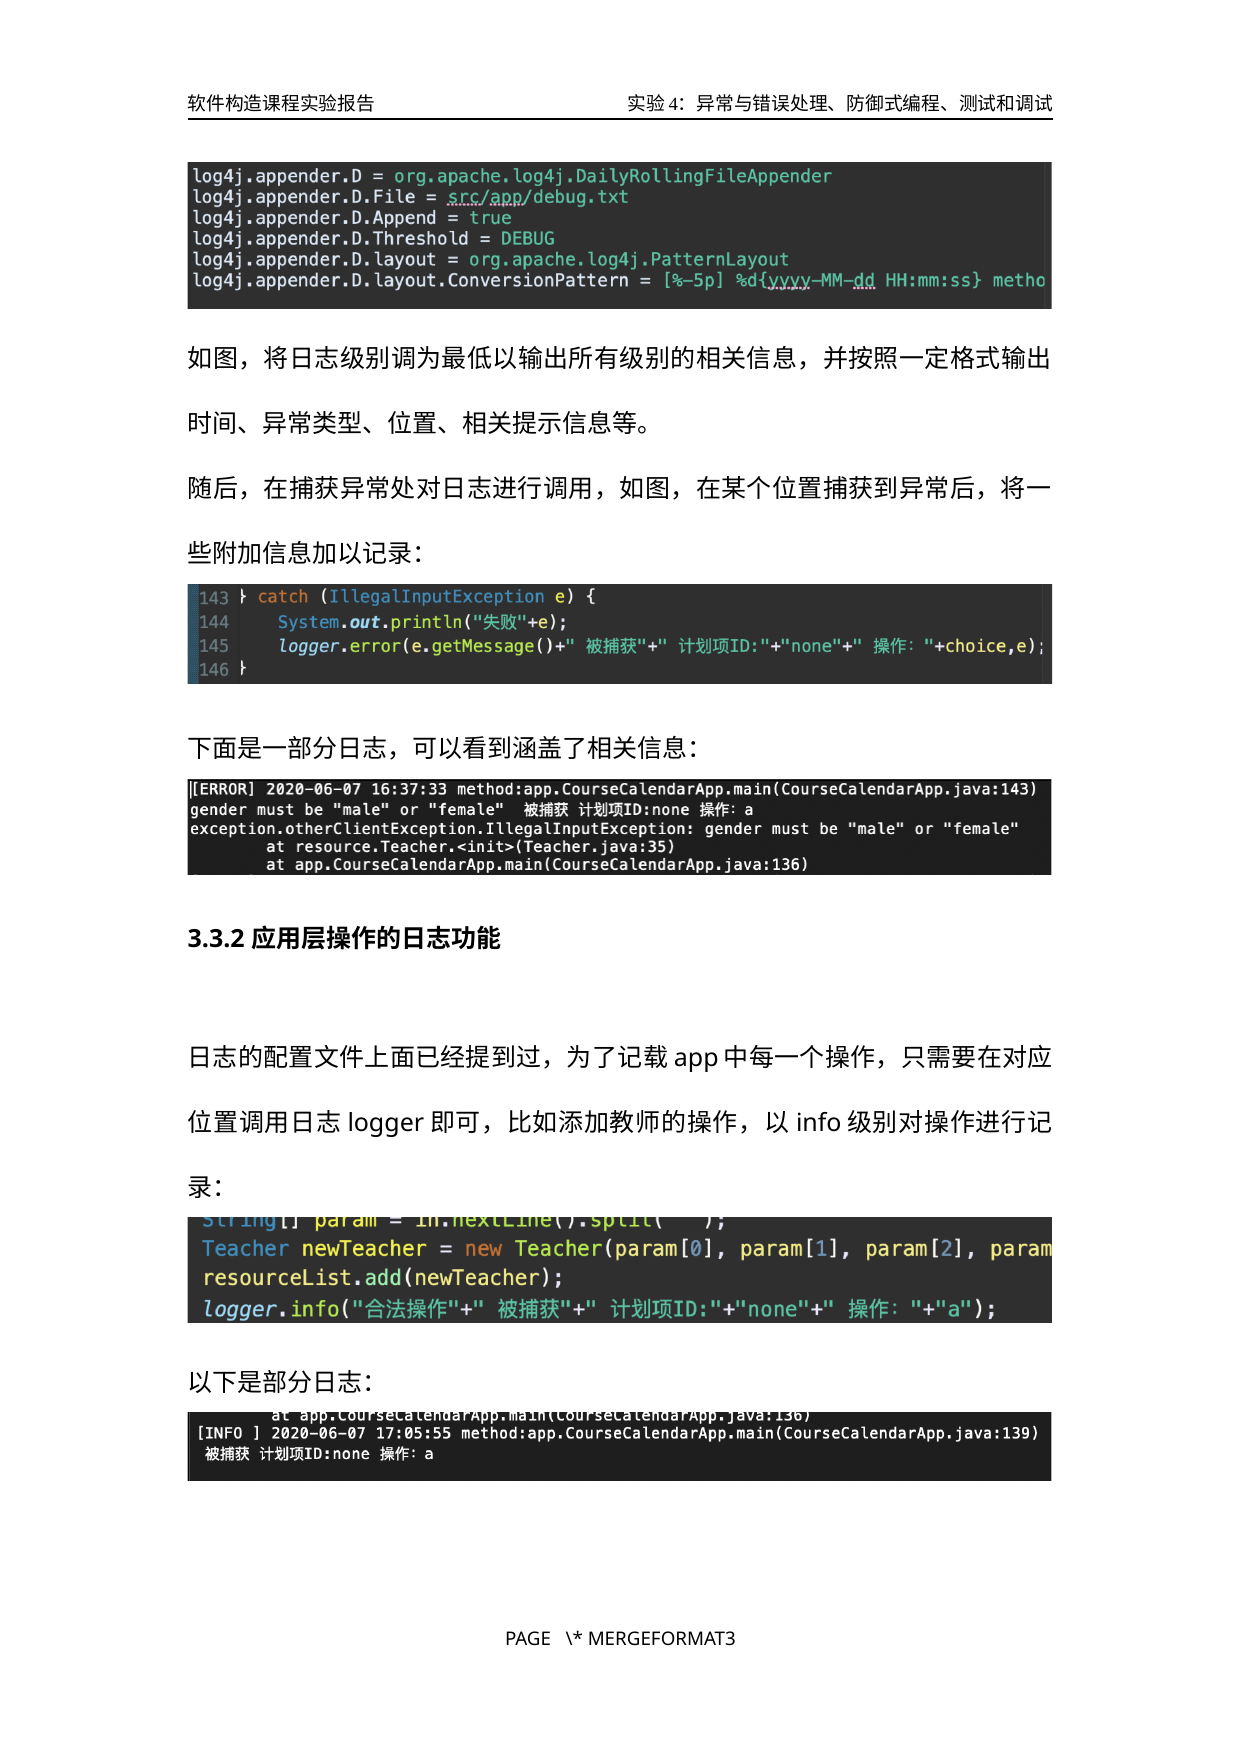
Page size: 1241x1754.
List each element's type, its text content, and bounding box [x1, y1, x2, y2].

text 如图，将日志级别调为最低以输出所有级别的相关信息，并按照一定格式输出时间、异常类型、位置、相关提示信息等。 [187, 324, 1053, 454]
picture [187, 162, 1052, 309]
picture [187, 779, 1052, 875]
text 日志的配置文件上面已经提到过，为了记载app中每一个操作，只需要在对应位置调用日志logger即可，比如添加教师的操作，以info级别对操作进行记录： [187, 1023, 1053, 1218]
text 下面是一部分日志，可以看到涵盖了相关信息： [187, 714, 1053, 779]
text 以下是部分日志： [187, 1348, 1053, 1413]
subtitle 应用层操作的日志功能 [187, 904, 1053, 969]
picture [187, 1217, 1052, 1323]
text 随后，在捕获异常处对日志进行调用，如图，在某个位置捕获到异常后，将一些附加信息加以记录： [187, 454, 1053, 584]
picture [187, 584, 1053, 684]
picture [187, 1412, 1052, 1481]
